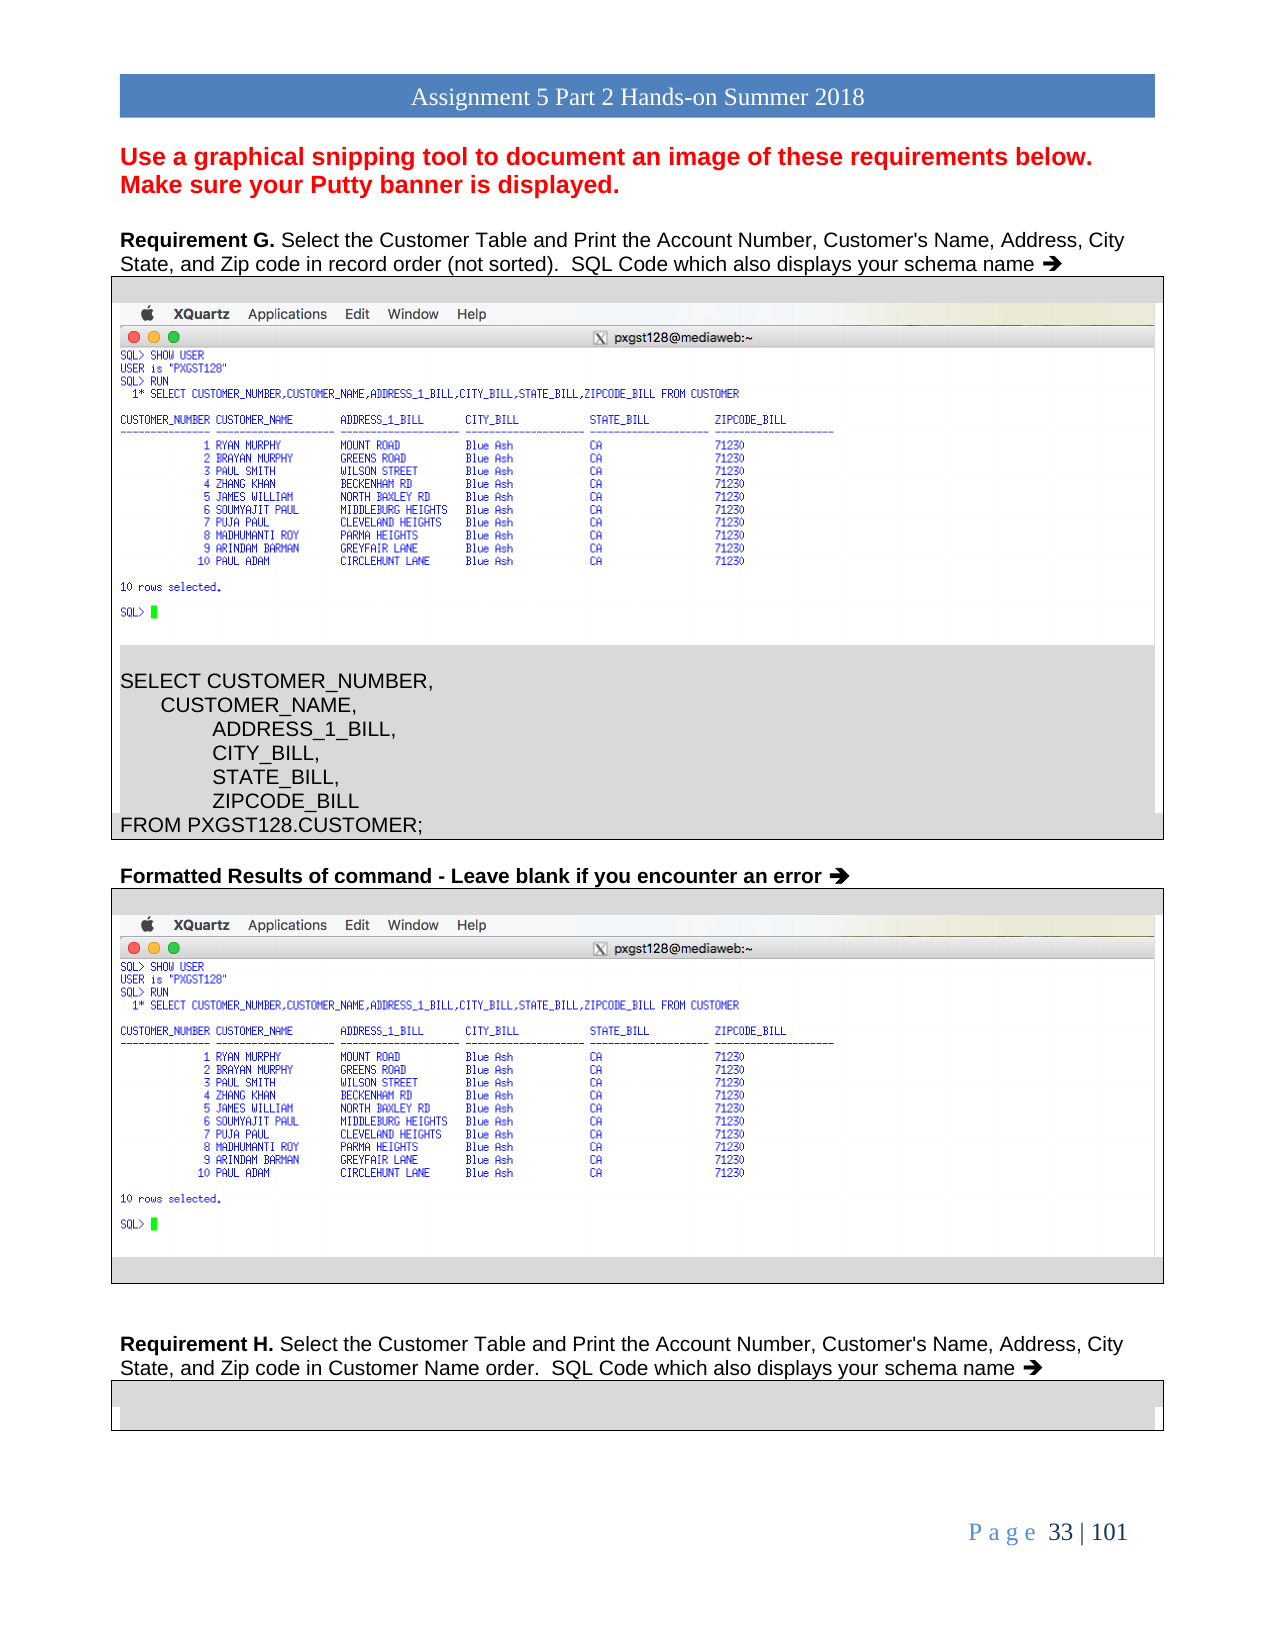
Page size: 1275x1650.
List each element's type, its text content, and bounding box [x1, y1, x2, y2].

text ZIPCODE_BILL [120, 789, 1155, 809]
picture [120, 915, 1155, 1257]
text CITY_BILL, [120, 741, 1155, 765]
text CUSTOMER_NAME, [120, 693, 1155, 717]
text ADDRESS_1_BILL, [120, 717, 1155, 741]
text Requirement G. Select the Customer Table and Print the Account Number, Customer's Name, Address, City State, and Zip code in record order (not sorted). SQL Code which also displays your schema name [120, 228, 1155, 276]
text Formatted Results of command - Leave blank if you encounter an error [120, 864, 1155, 888]
text STATE_BILL, [120, 765, 1155, 789]
text FROM PXGST128.CUSTOMER; [112, 809, 1163, 839]
text Use a graphical snipping tool to document an image of these requirements below. Make sure your Putty banner is displayed. [120, 142, 1155, 199]
text Requirement H. Select the Customer Table and Print the Account Number, Customer's Name, Address, City State, and Zip code in Customer Name order. SQL Code which also displays your schema name [120, 1332, 1155, 1380]
picture [120, 303, 1155, 645]
text SELECT CUSTOMER_NUMBER, [120, 669, 1155, 693]
